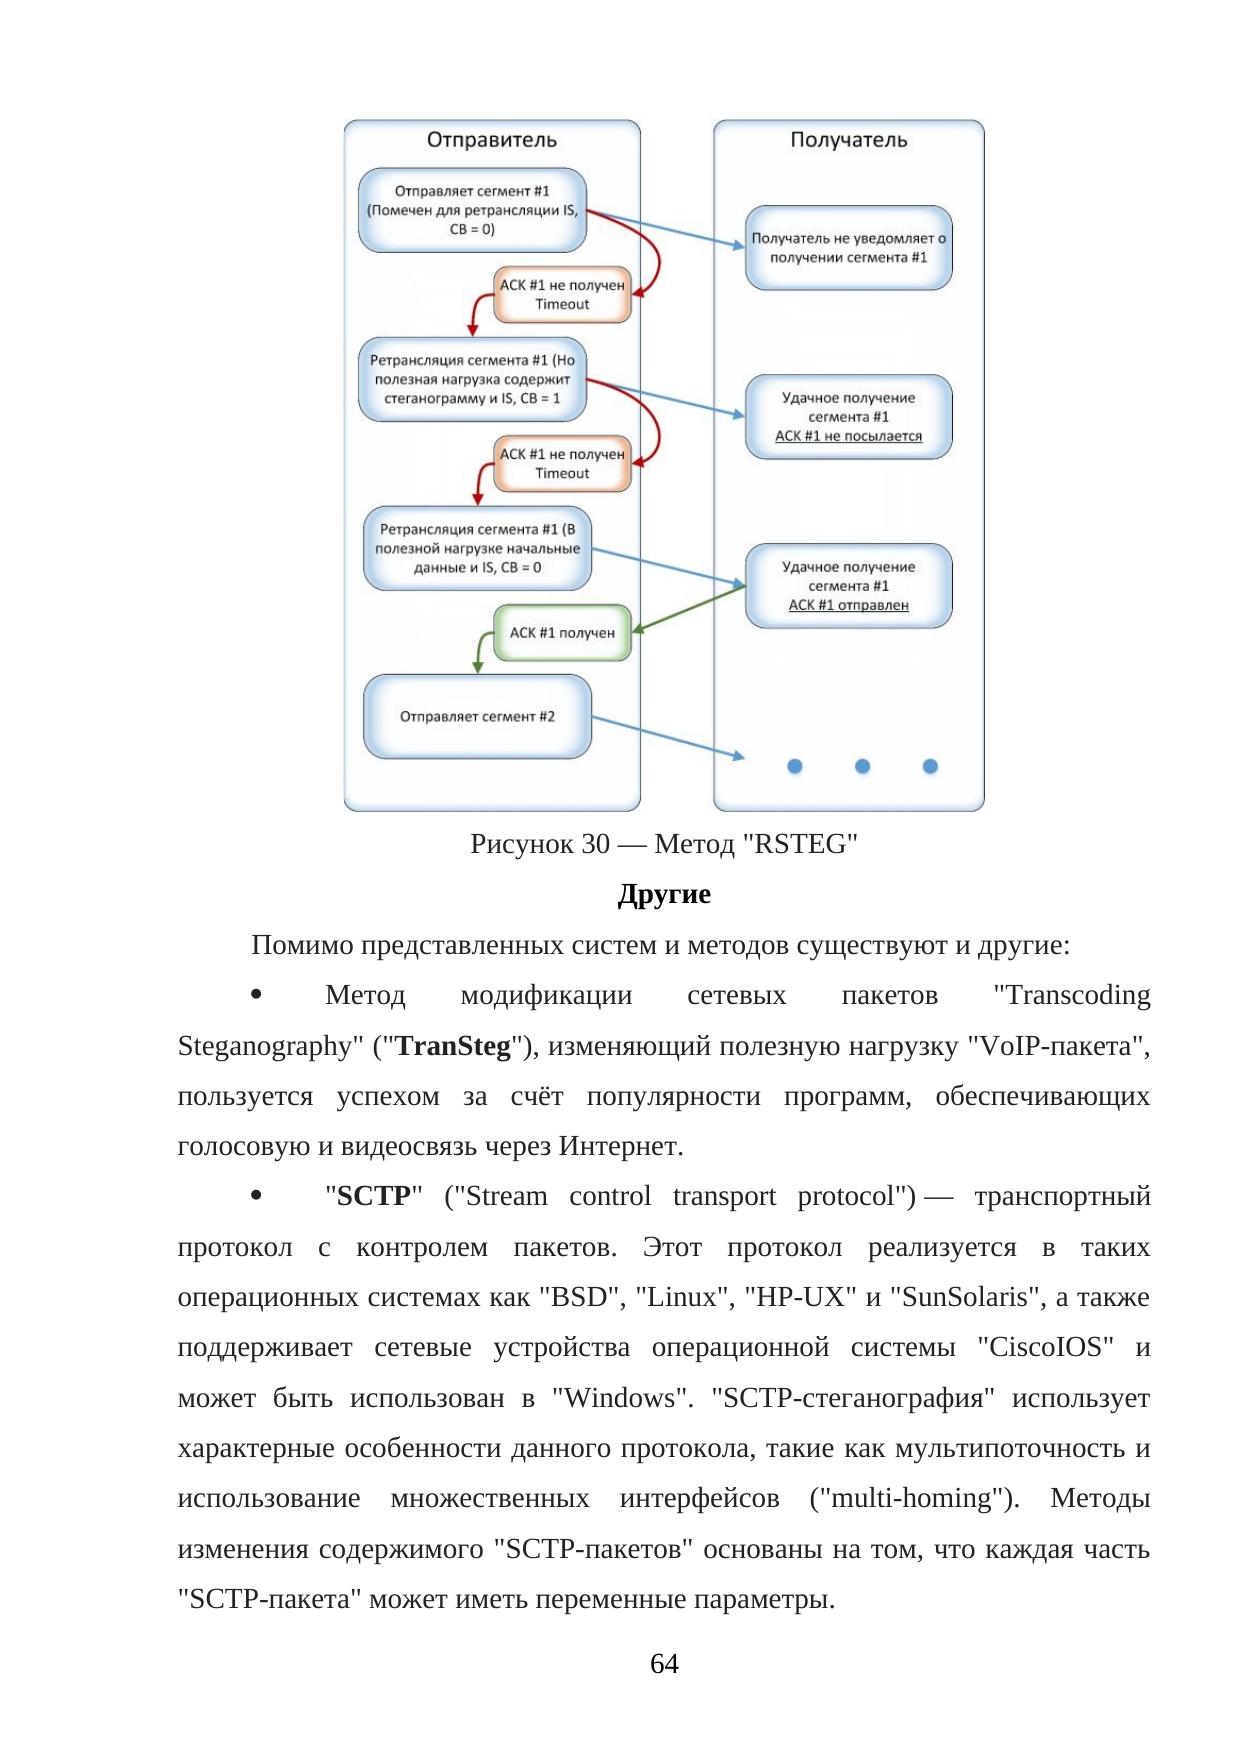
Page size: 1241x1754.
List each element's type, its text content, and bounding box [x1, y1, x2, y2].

list Другие [177, 877, 1152, 910]
picture [343, 118, 985, 812]
list "SCTP" ("Stream control transport protocol") — транспортный протокол с контролем пакетов. Этот протокол реализуется в таких операционных системах как "BSD", "Linux", "HP-UX" и "SunSolaris", а также поддерживает сетевые устройства операционной системы "CiscoIOS" и может быть использован в "Windows". "SCTP-стеганография" использует характерные особенности данного протокола, такие как мультипоточность и использование множественных интерфейсов ("multi-homing"). Методы изменения содержимого "SCTP-пакетов" основаны на том, что каждая часть "SCTP-пакета" может иметь переменные параметры. [177, 1178, 1152, 1615]
text Помимо представленных систем и методов существуют и другие: [177, 927, 1152, 960]
list Метод модификации сетевых пакетов "Transcoding Steganography" ("TranSteg"), изменяющий полезную нагрузку "VoIP-пакета", пользуется успехом за счёт популярности программ, обеспечивающих голосовую и видеосвязь через Интернет. [177, 977, 1152, 1162]
text Рисунок 30 — Метод "RSTEG" [177, 826, 1152, 860]
